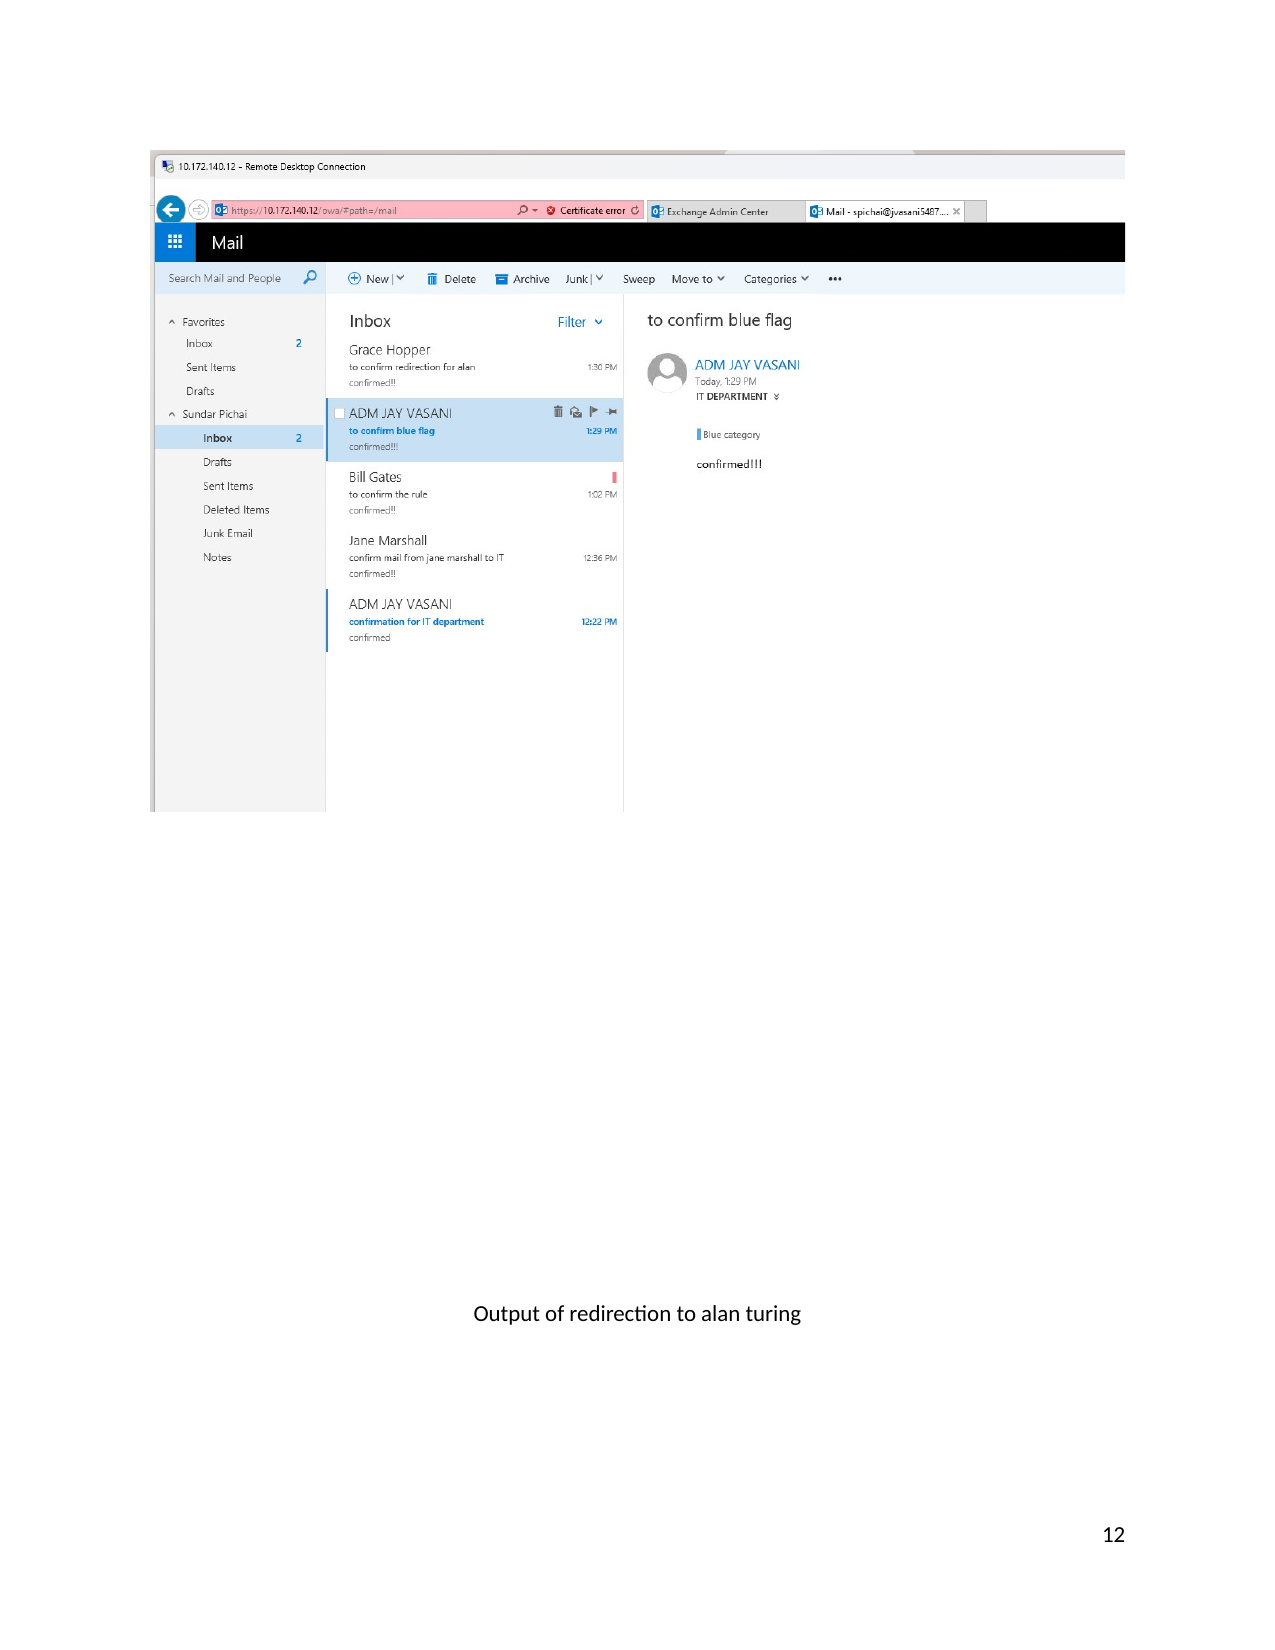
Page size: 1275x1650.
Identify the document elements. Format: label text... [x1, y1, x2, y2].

picture [150, 150, 1125, 812]
text Output of redirection to alan turing [150, 1299, 1125, 1327]
